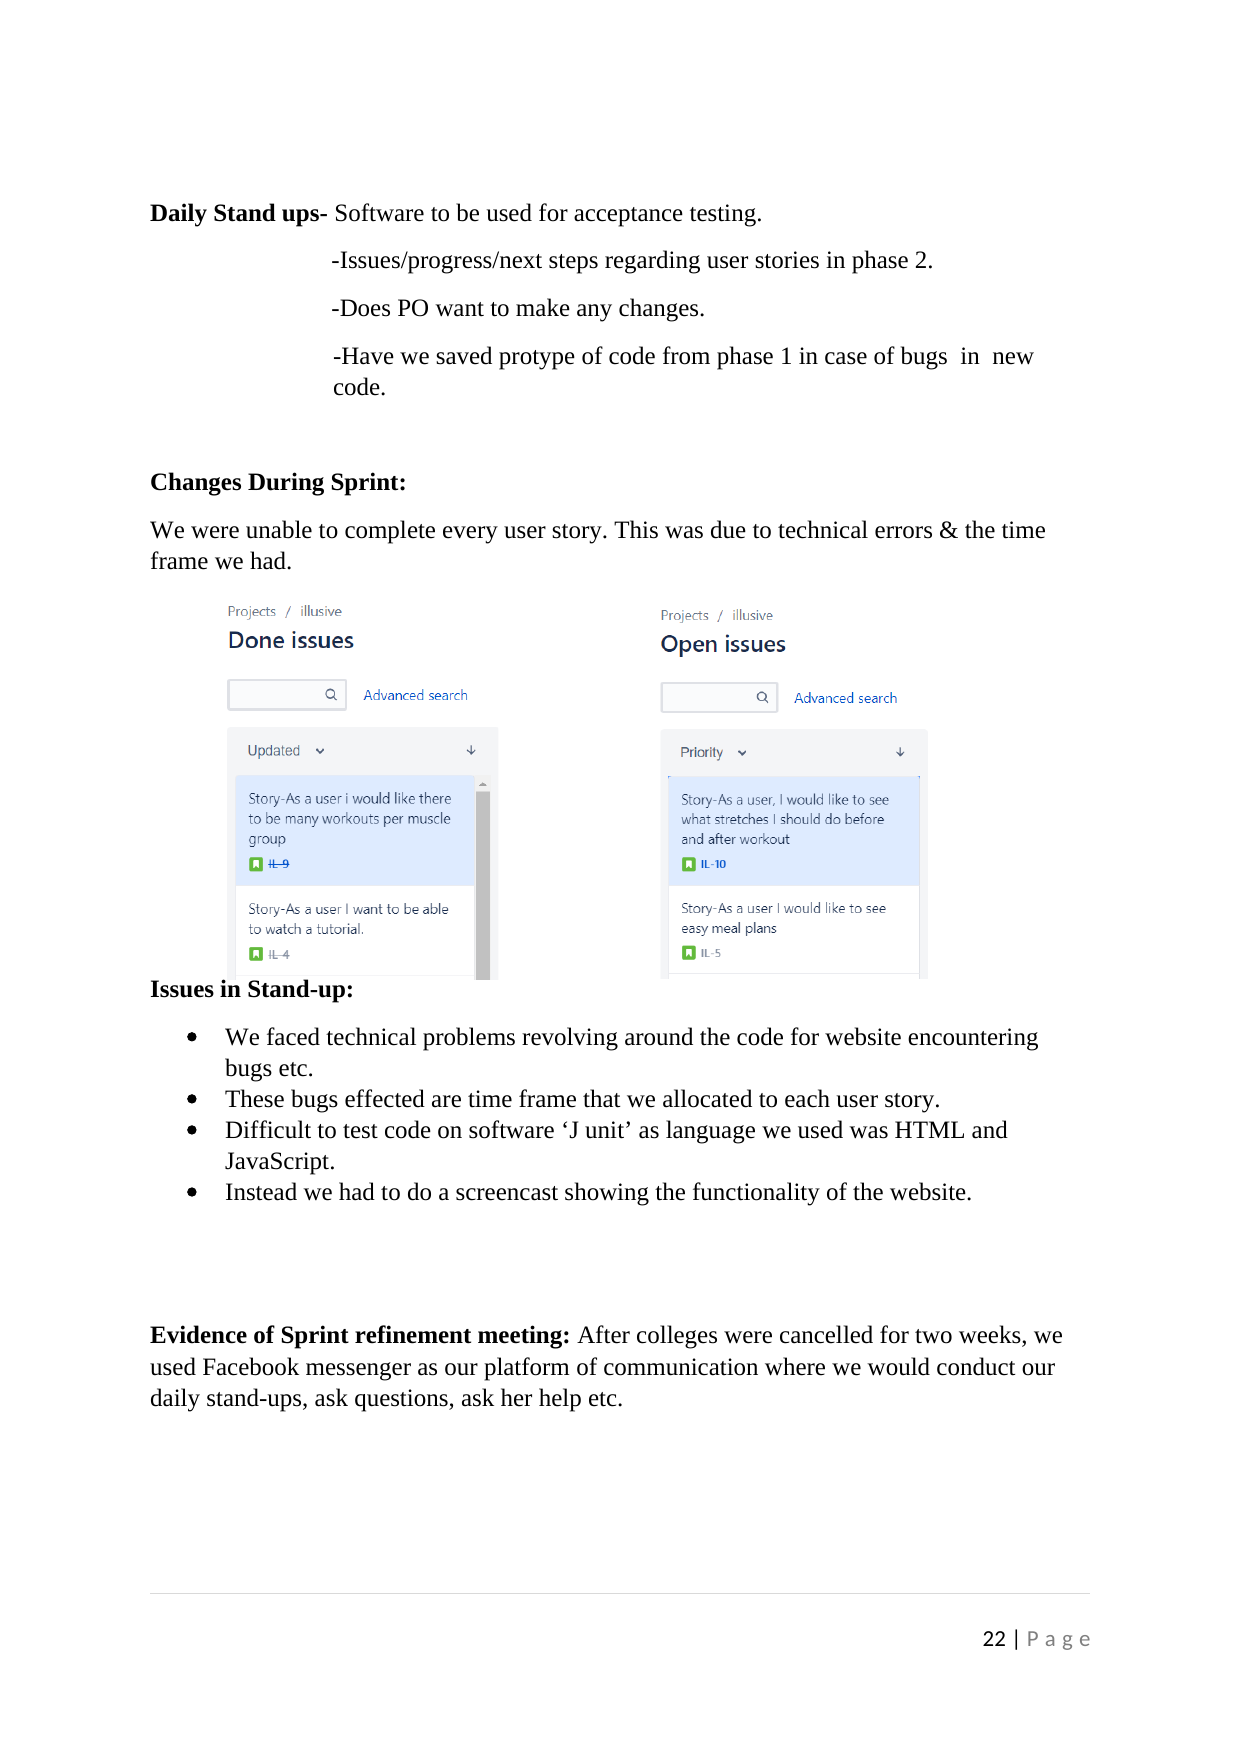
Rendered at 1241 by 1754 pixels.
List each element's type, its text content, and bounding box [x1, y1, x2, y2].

text Issues in Stand-up: [150, 974, 1090, 1003]
text -Have we saved protype of code from phase 1 in case of bugs in new code. [333, 341, 1090, 401]
list Instead we had to do a screencast showing the functionality of the website. [187, 1177, 1090, 1206]
text We were unable to complete every user story. This was due to technical errors & the time frame we had. [150, 515, 1090, 575]
text -Does PO want to make any changes. [150, 293, 1090, 322]
picture [211, 596, 499, 974]
text -Issues/progress/next steps regarding user stories in phase 2. [150, 245, 1090, 274]
text Daily Stand ups- Software to be used for acceptance testing. [150, 198, 1090, 226]
list We faced technical problems revolving around the code for website encountering bugs etc. [187, 1022, 1090, 1082]
text Evidence of Sprint refinement meeting: After colleges were cancelled for two weeks, we used Facebook messenger as our platform of communication where we would conduct our daily stand-ups, ask questions, ask her help etc. [150, 1321, 1090, 1411]
list These bugs effected are time frame that we allocated to each user story. [187, 1084, 1090, 1113]
text Changes During Sprint: [150, 467, 1090, 496]
picture [653, 597, 933, 974]
list Difficult to test code on software ‘J unit’ as language we used was HTML and JavaScript. [187, 1115, 1090, 1175]
